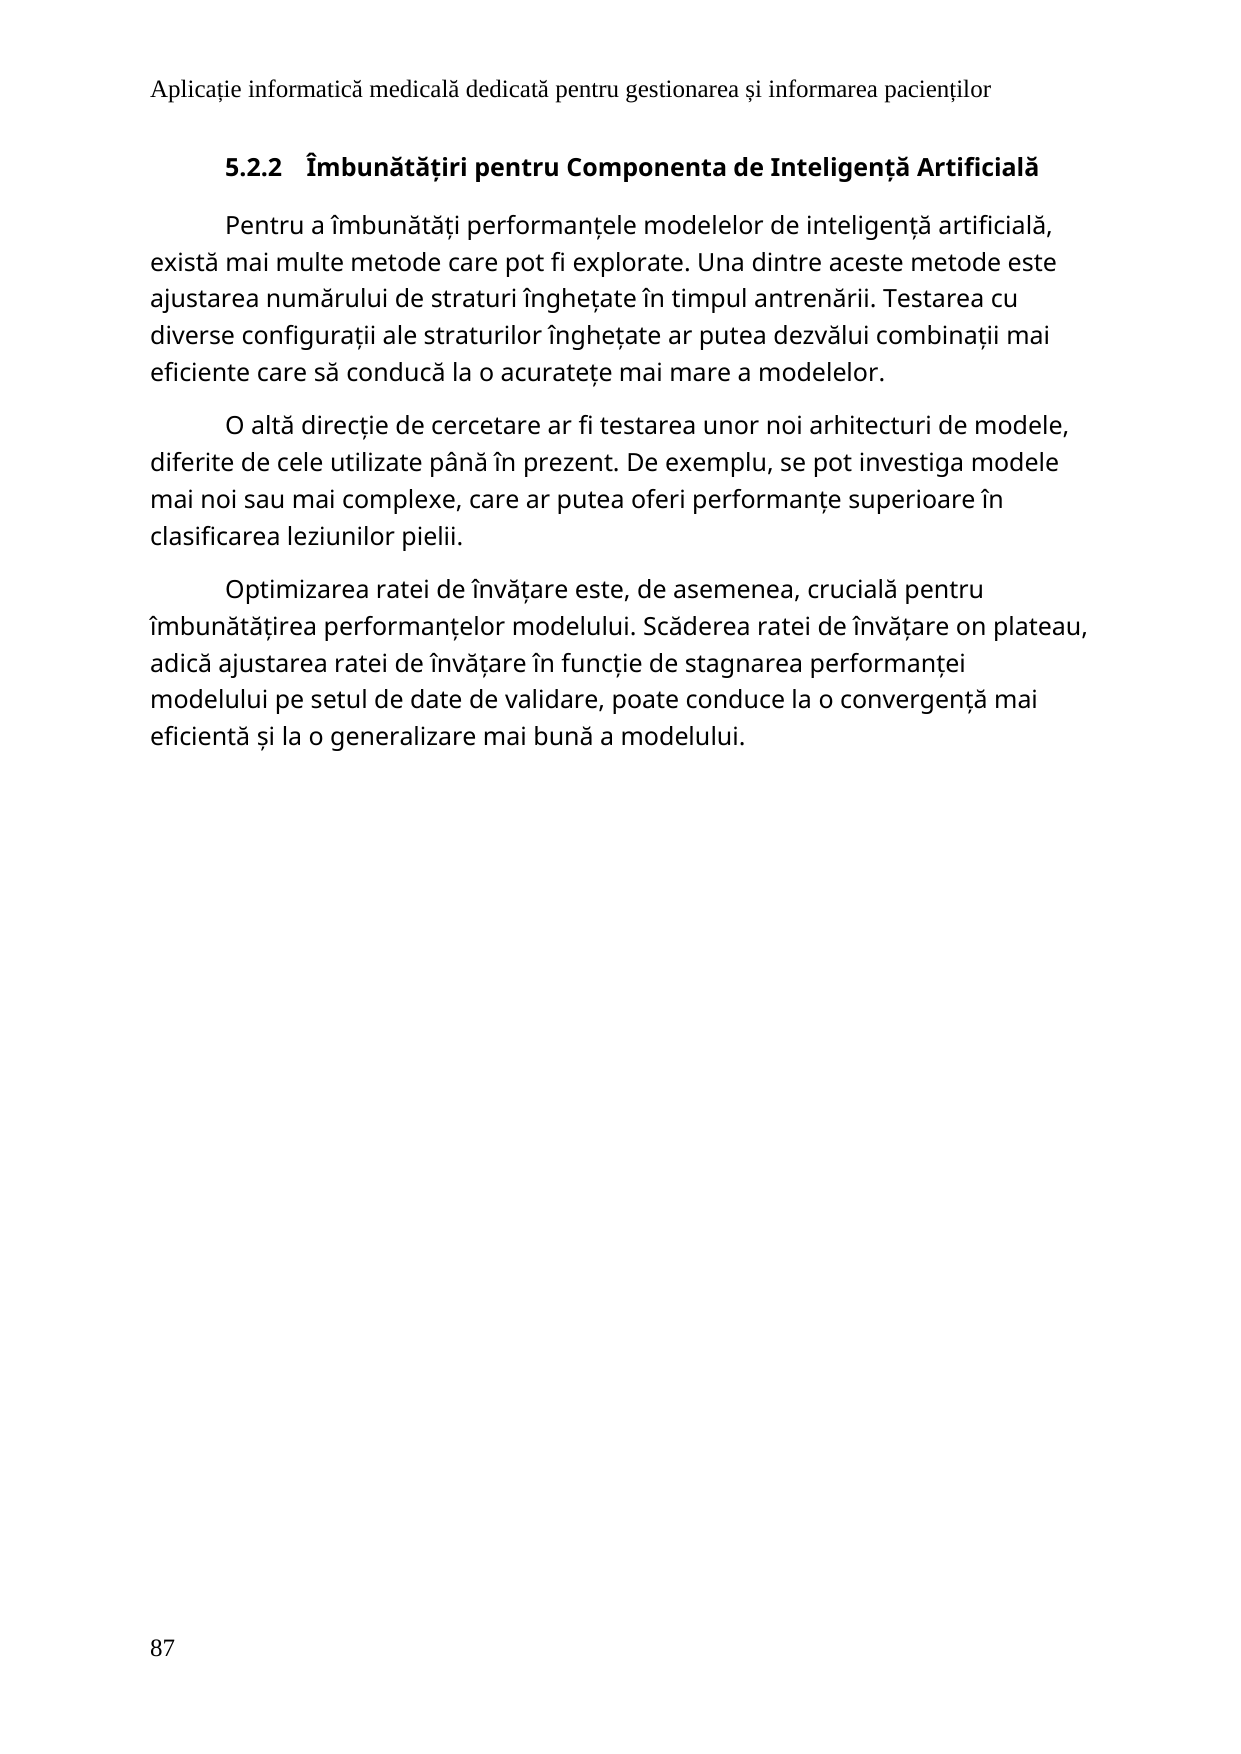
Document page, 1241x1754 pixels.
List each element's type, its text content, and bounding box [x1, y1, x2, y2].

text Pentru a îmbunătăți performanțele modelelor de inteligență artificială, există mai multe metode care pot fi explorate. Una dintre aceste metode este ajustarea numărului de straturi înghețate în timpul antrenării. Testarea cu diverse configurații ale straturilor înghețate ar putea dezvălui combinații mai eficiente care să conducă la o acuratețe mai mare a modelelor. [150, 207, 1090, 389]
text O altă direcție de cercetare ar fi testarea unor noi arhitecturi de modele, diferite de cele utilizate până în prezent. De exemplu, se pot investiga modele mai noi sau mai complexe, care ar putea oferi performanțe superioare în clasificarea leziunilor pielii. [150, 408, 1090, 552]
text Optimizarea ratei de învățare este, de asemenea, crucială pentru îmbunătățirea performanțelor modelului. Scăderea ratei de învățare on plateau, adică ajustarea ratei de învățare în funcție de stagnarea performanței modelului pe setul de date de validare, poate conduce la o convergență mai eficientă și la o generalizare mai bună a modelului. [150, 572, 1090, 753]
subtitle Îmbunătățiri pentru Componenta de Inteligență Artificială [225, 150, 1090, 184]
